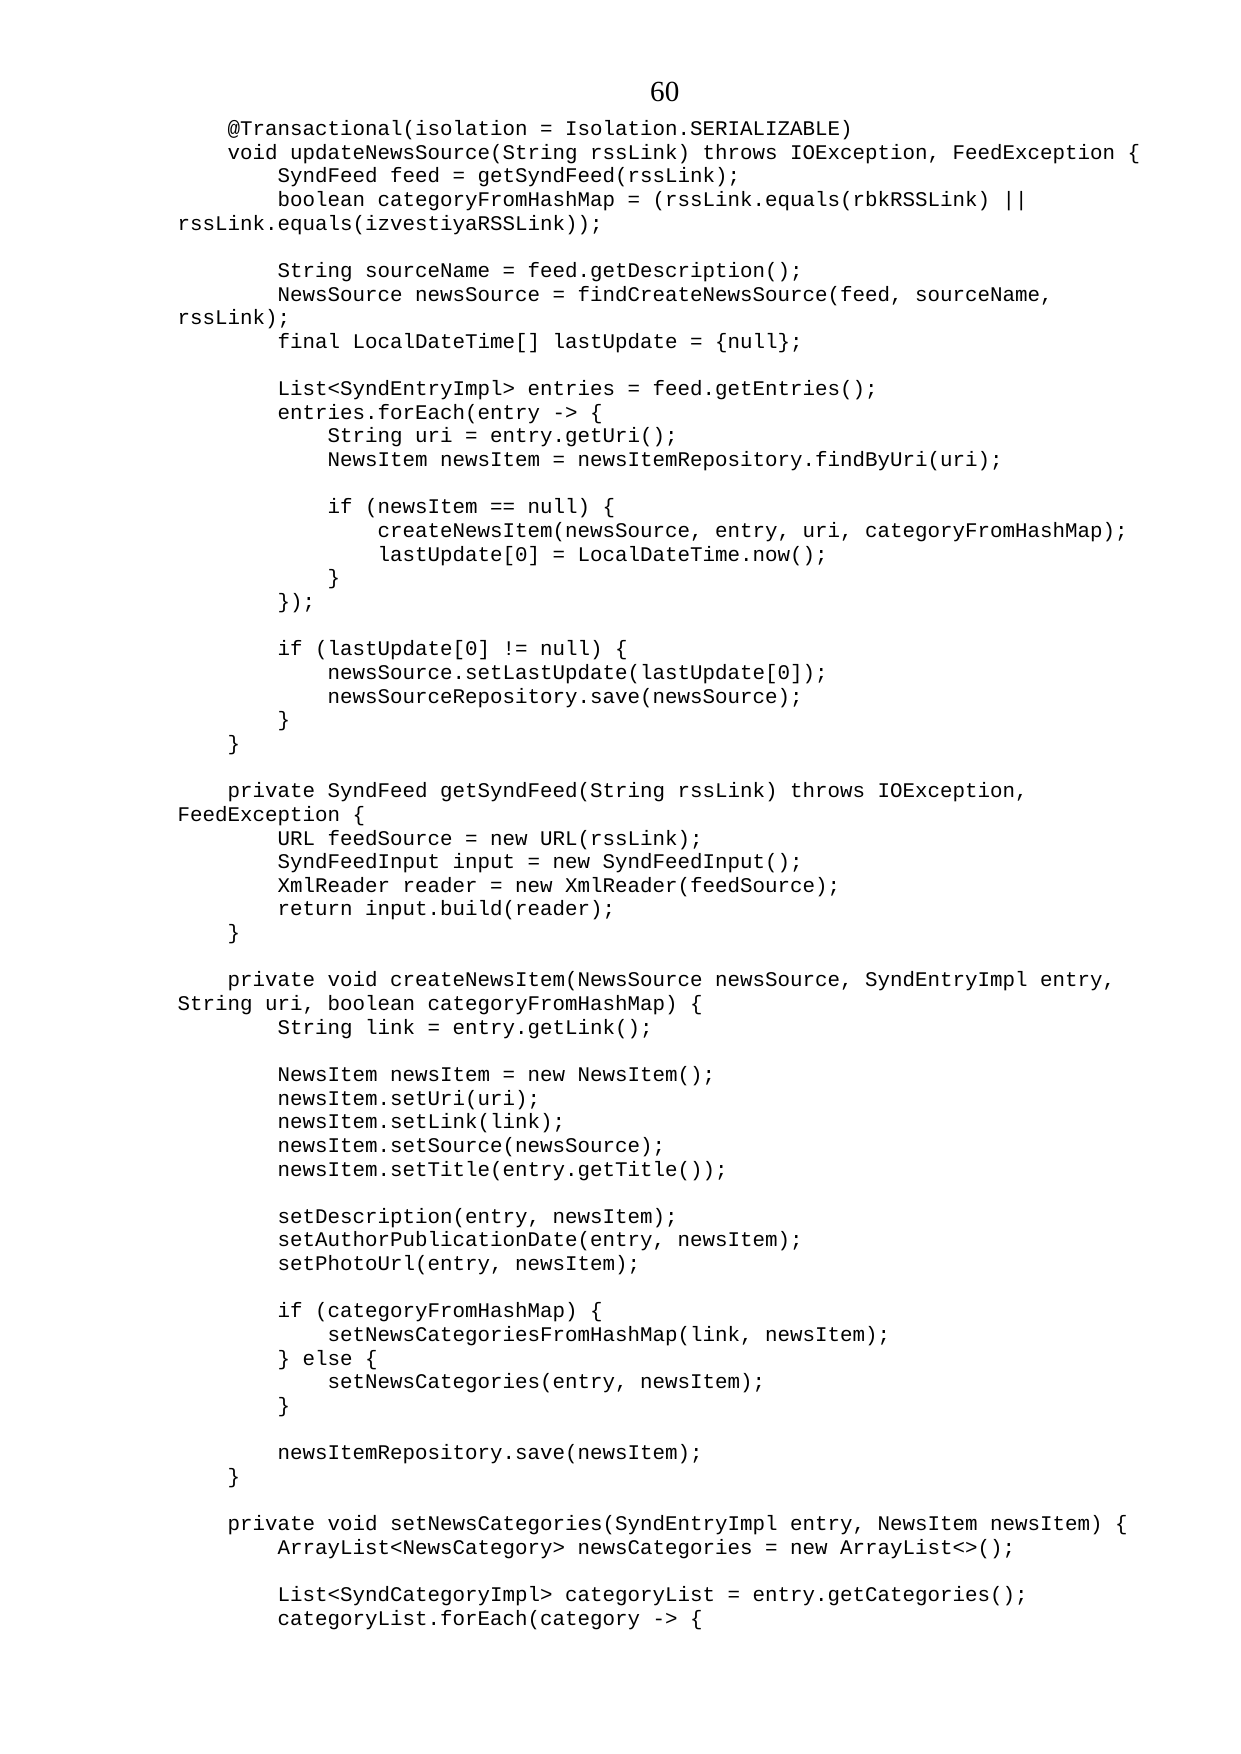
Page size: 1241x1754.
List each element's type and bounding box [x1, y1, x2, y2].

text [177, 118, 1152, 1631]
